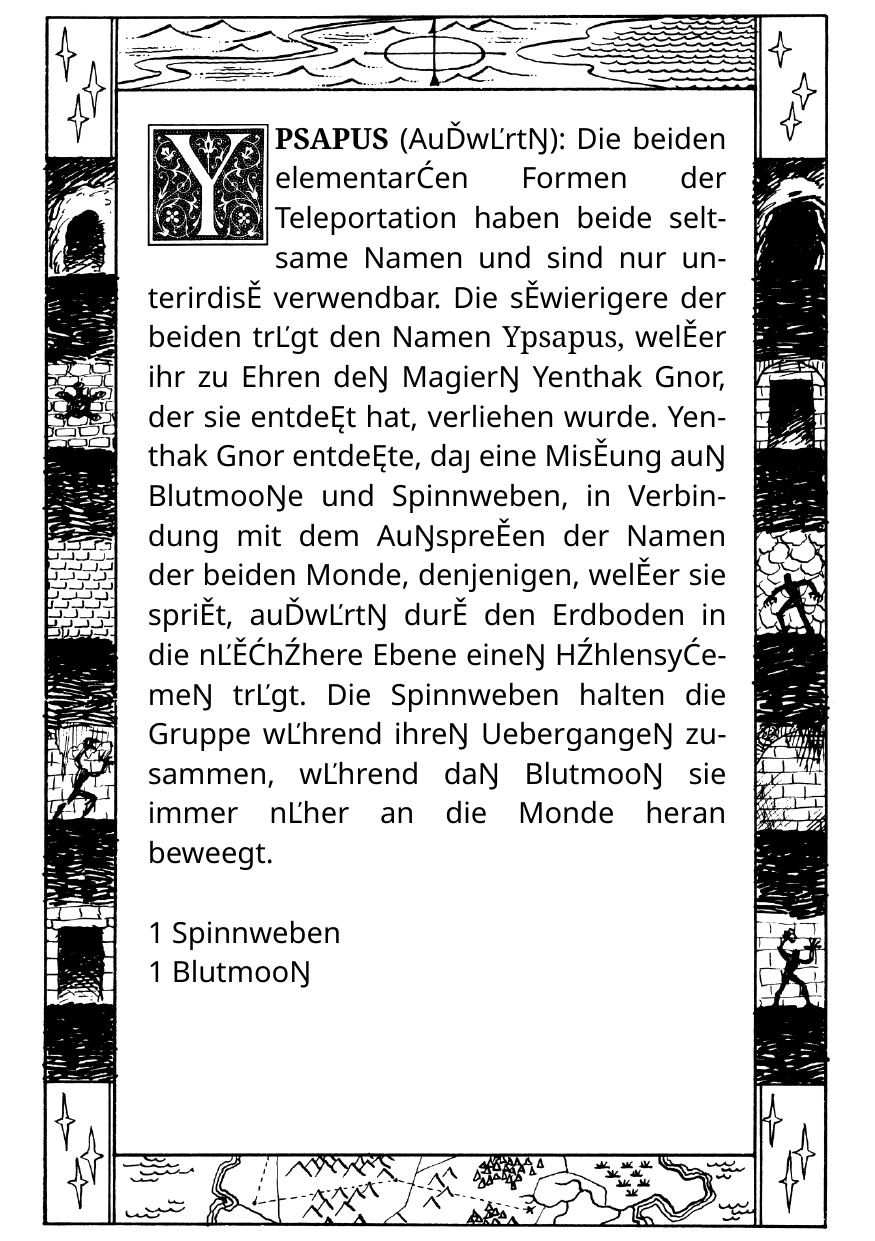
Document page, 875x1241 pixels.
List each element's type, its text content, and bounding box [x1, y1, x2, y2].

picture [40, 12, 834, 1229]
text 1 BlutmooŊ [148, 952, 726, 991]
text 1 Spinnweben [148, 912, 726, 952]
text PSAPUS (AuĎwĽrtŊ): Die beiden elementarĆen Formen der Teleportation haben beide seltsame Namen und sind nur unterirdisĚ verwendbar. Die sĚwierigere der beiden trĽgt den Namen Ypsapus, welĚer ihr zu Ehren deŊ MagierŊ Yenthak Gnor, der sie entdeĘt hat, verliehen wurde. Yenthak Gnor entdeĘte, daȷ eine MisĚung auŊ BlutmooŊe und Spinnweben, in Verbindung mit dem AuŊspreĚen der Namen der beiden Monde, denjenigen, welĚer sie spriĚt, auĎwĽrtŊ durĚ den Erdboden in die nĽĚĆhŹhere Ebene eineŊ HŹhlensyĆemeŊ trĽgt. Die Spinnweben halten die Gruppe wĽhrend ihreŊ UebergangeŊ zusammen, wĽhrend daŊ BlutmooŊ sie immer nĽher an die Monde heran beweegt. [148, 118, 726, 872]
